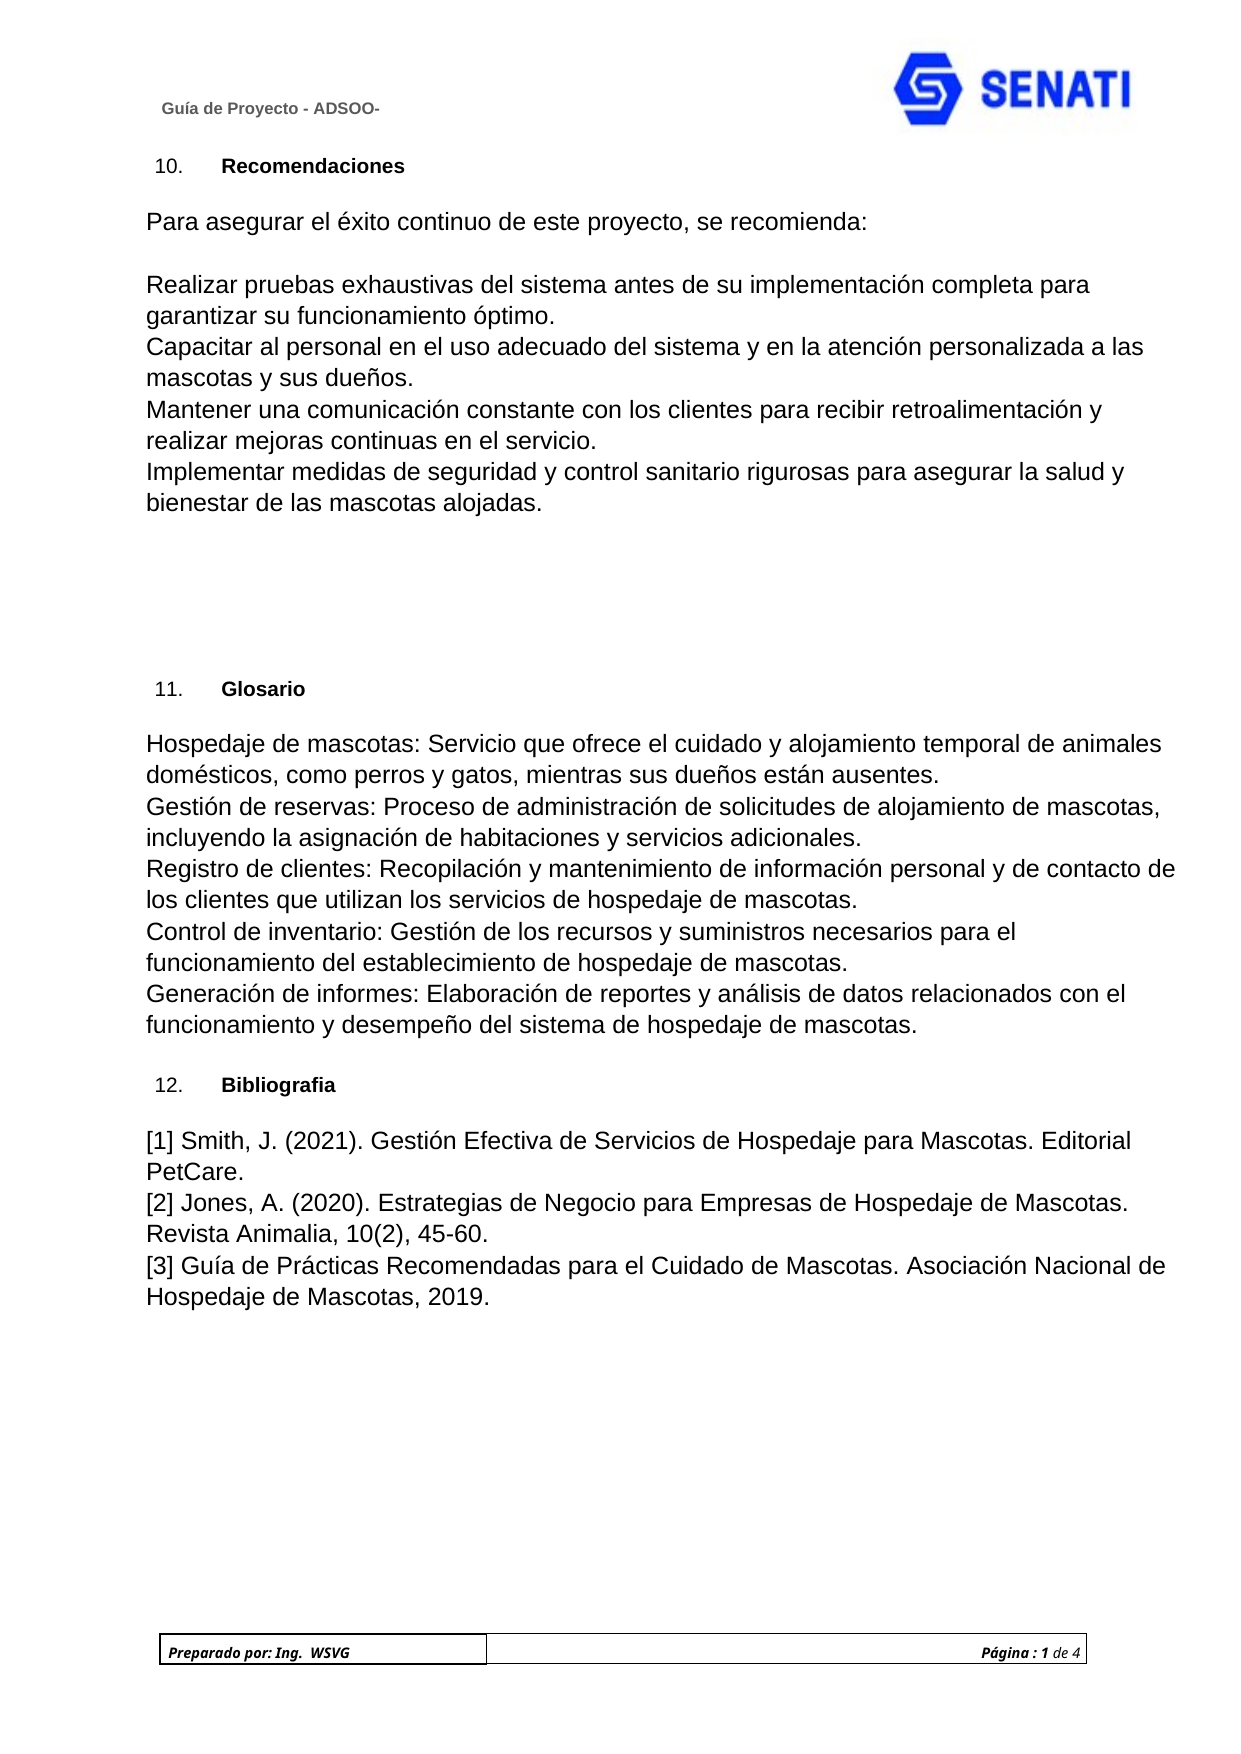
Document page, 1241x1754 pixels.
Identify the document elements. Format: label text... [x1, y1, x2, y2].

text Capacitar al personal en el uso adecuado del sistema y en la atención personalizada a las mascotas y sus dueños. [146, 332, 1186, 392]
list Glosario [154, 677, 1186, 701]
text Implementar medidas de seguridad y control sanitario rigurosas para asegurar la salud y bienestar de las mascotas alojadas. [146, 457, 1186, 517]
text [1] Smith, J. (2021). Gestión Efectiva de Servicios de Hospedaje para Mascotas. Editorial PetCare. [146, 1126, 1186, 1186]
text Registro de clientes: Recopilación y mantenimiento de información personal y de contacto de los clientes que utilizan los servicios de hospedaje de mascotas. [146, 854, 1186, 914]
text Realizar pruebas exhaustivas del sistema antes de su implementación completa para garantizar su funcionamiento óptimo. [146, 269, 1186, 329]
list Recomendaciones [154, 154, 1186, 178]
text Generación de informes: Elaboración de reportes y análisis de datos relacionados con el funcionamiento y desempeño del sistema de hospedaje de mascotas. [146, 979, 1186, 1039]
picture [871, 38, 1151, 139]
list Bibliografia [154, 1073, 1186, 1097]
text Gestión de reservas: Proceso de administración de solicitudes de alojamiento de mascotas, incluyendo la asignación de habitaciones y servicios adicionales. [146, 792, 1186, 852]
text Hospedaje de mascotas: Servicio que ofrece el cuidado y alojamiento temporal de animales domésticos, como perros y gatos, mientras sus dueños están ausentes. [146, 729, 1186, 789]
text Control de inventario: Gestión de los recursos y suministros necesarios para el funcionamiento del establecimiento de hospedaje de mascotas. [146, 917, 1186, 977]
text Mantener una comunicación constante con los clientes para recibir retroalimentación y realizar mejoras continuas en el servicio. [146, 394, 1186, 454]
text Para asegurar el éxito continuo de este proyecto, se recomienda: [146, 207, 1186, 235]
text [2] Jones, A. (2020). Estrategias de Negocio para Empresas de Hospedaje de Mascotas. Revista Animalia, 10(2), 45-60. [146, 1188, 1186, 1248]
text [3] Guía de Prácticas Recomendadas para el Cuidado de Mascotas. Asociación Nacional de Hospedaje de Mascotas, 2019. [146, 1251, 1186, 1311]
